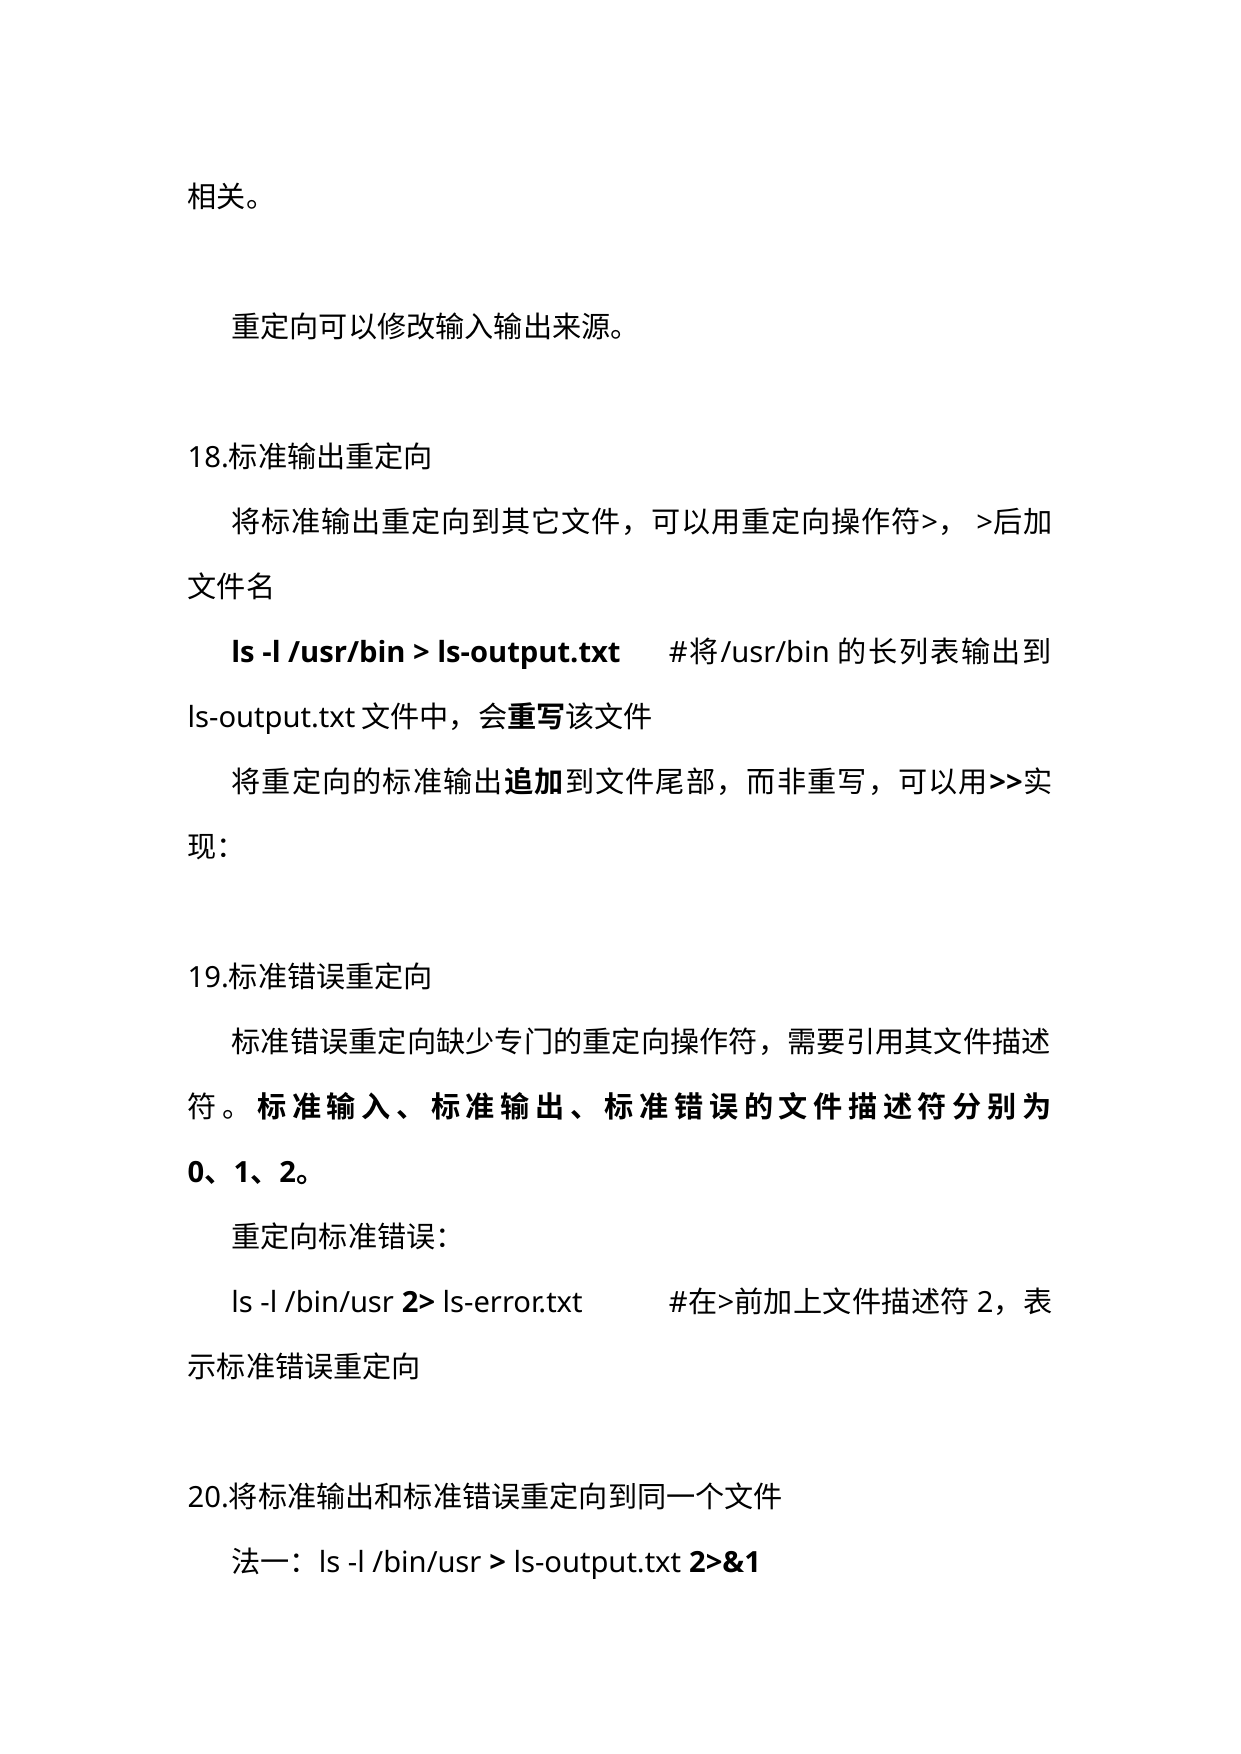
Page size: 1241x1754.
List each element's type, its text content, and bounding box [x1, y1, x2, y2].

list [187, 162, 1053, 227]
list 将标准输出重定向到其它文件，可以用重定向操作符>， >后加文件名 [187, 487, 1053, 617]
list 重定向可以修改输入输出来源。 [187, 292, 1053, 357]
list ls -l /usr/bin > ls-output.txt #将/usr/bin的长列表输出到ls-output.txt文件中，会重写该文件 [187, 617, 1053, 747]
list 20.将标准输出和标准错误重定向到同一个文件 [187, 1462, 1053, 1527]
list 将重定向的标准输出追加到文件尾部，而非重写，可以用>>实现： [187, 747, 1053, 877]
list 18.标准输出重定向 [187, 422, 1053, 487]
list 重定向标准错误： [187, 1202, 1053, 1267]
list ls -l /bin/usr 2> ls-error.txt #在>前加上文件描述符2，表示标准错误重定向 [187, 1267, 1053, 1397]
list 标准错误重定向缺少专门的重定向操作符，需要引用其文件描述符。标准输入、标准输出、标准错误的文件描述符分别为0、1、2。 [187, 1007, 1053, 1202]
list 19.标准错误重定向 [187, 942, 1053, 1007]
list 法一：ls -l /bin/usr > ls-output.txt 2>&1 [187, 1527, 1053, 1592]
